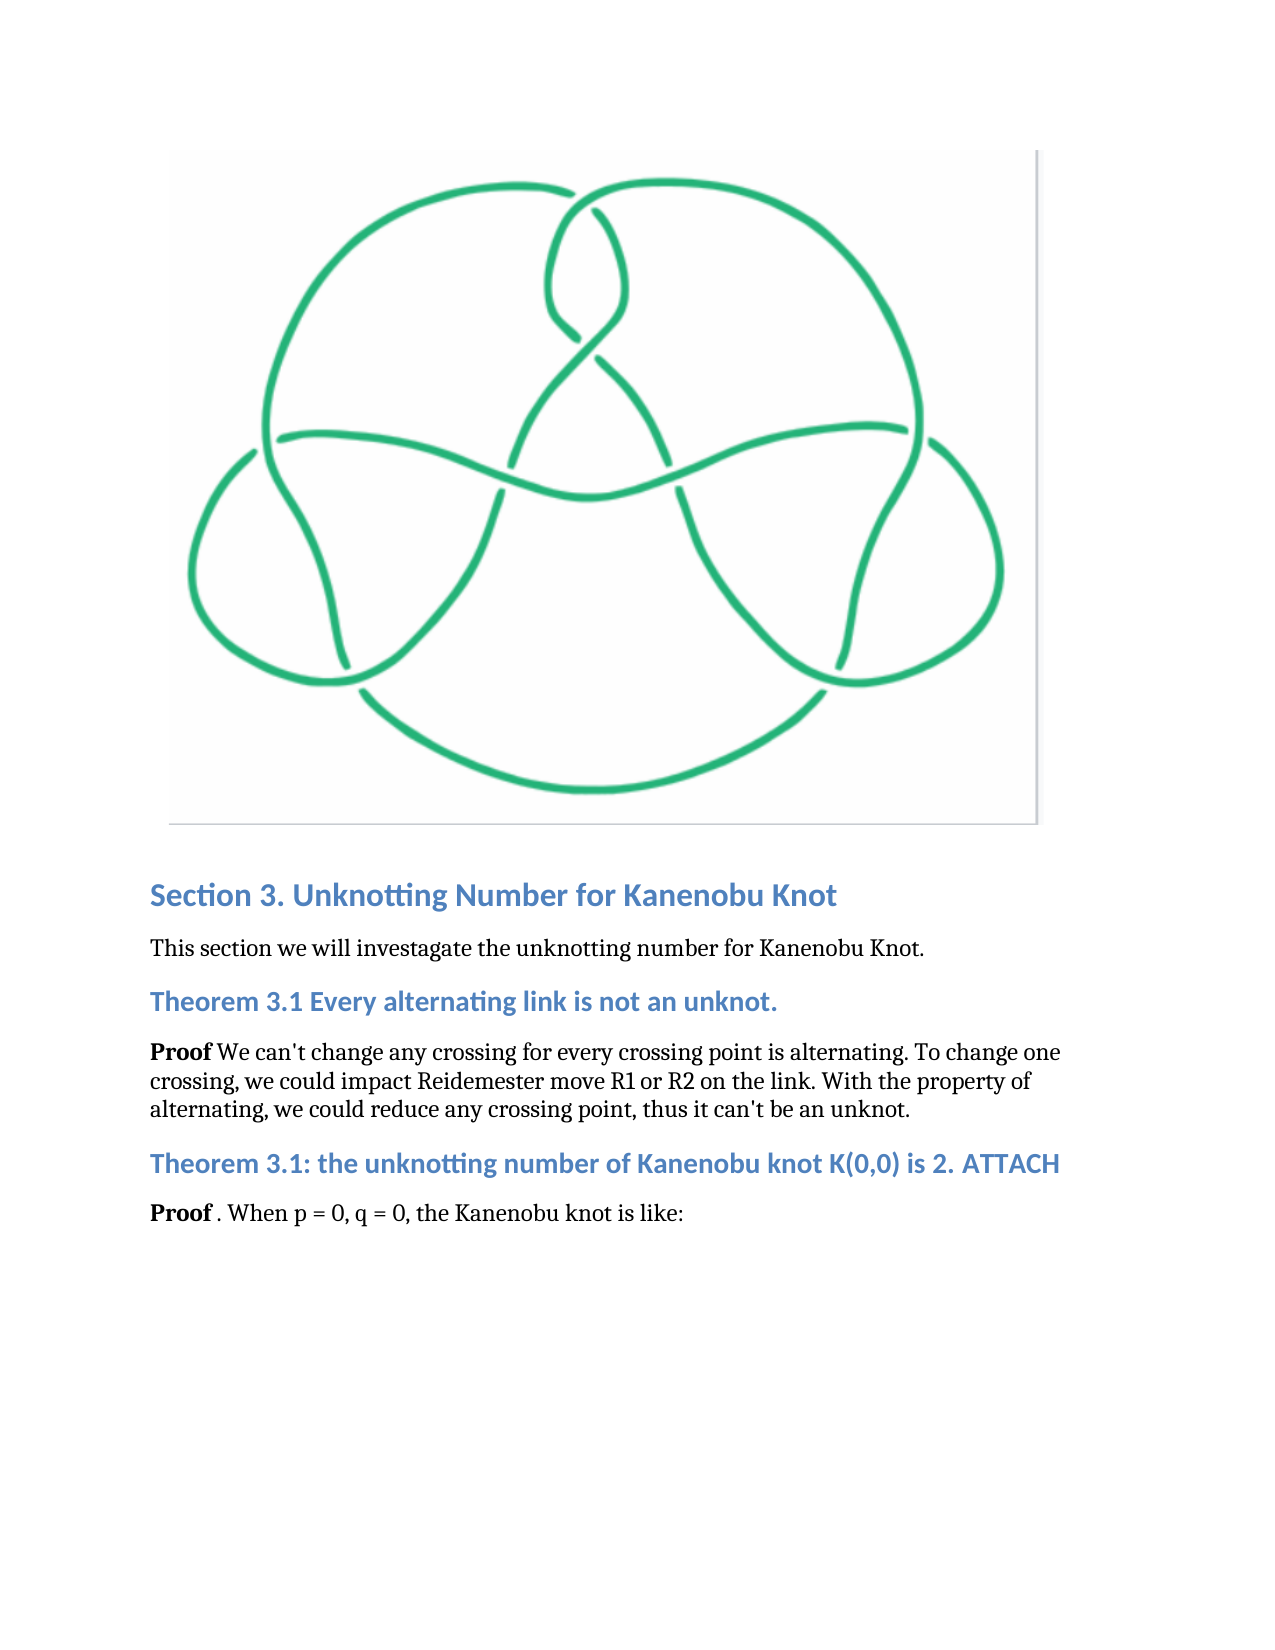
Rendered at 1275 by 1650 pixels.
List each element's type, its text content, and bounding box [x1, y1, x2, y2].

subtitle Section 3. Unknotting Number for Kanenobu Knot [150, 874, 1125, 915]
subtitle Theorem 3.1: the unknotting number of Kanenobu knot K(0,0) is 2. ATTACH [150, 1145, 1125, 1181]
text Proof . When p = 0, q = 0, the Kanenobu knot is like: [150, 1199, 1125, 1228]
text Proof We can't change any crossing for every crossing point is alternating. To change one crossing, we could impact Reidemester move R1 or R2 on the link. With the property of alternating, we could reduce any crossing point, thus it can't be an unknot. [150, 1038, 1125, 1124]
picture [168, 150, 1044, 825]
text This section we will investagate the unknotting number for Kanenobu Knot. [150, 934, 1125, 963]
subtitle Theorem 3.1 Every alternating link is not an unknot. [150, 983, 1125, 1019]
